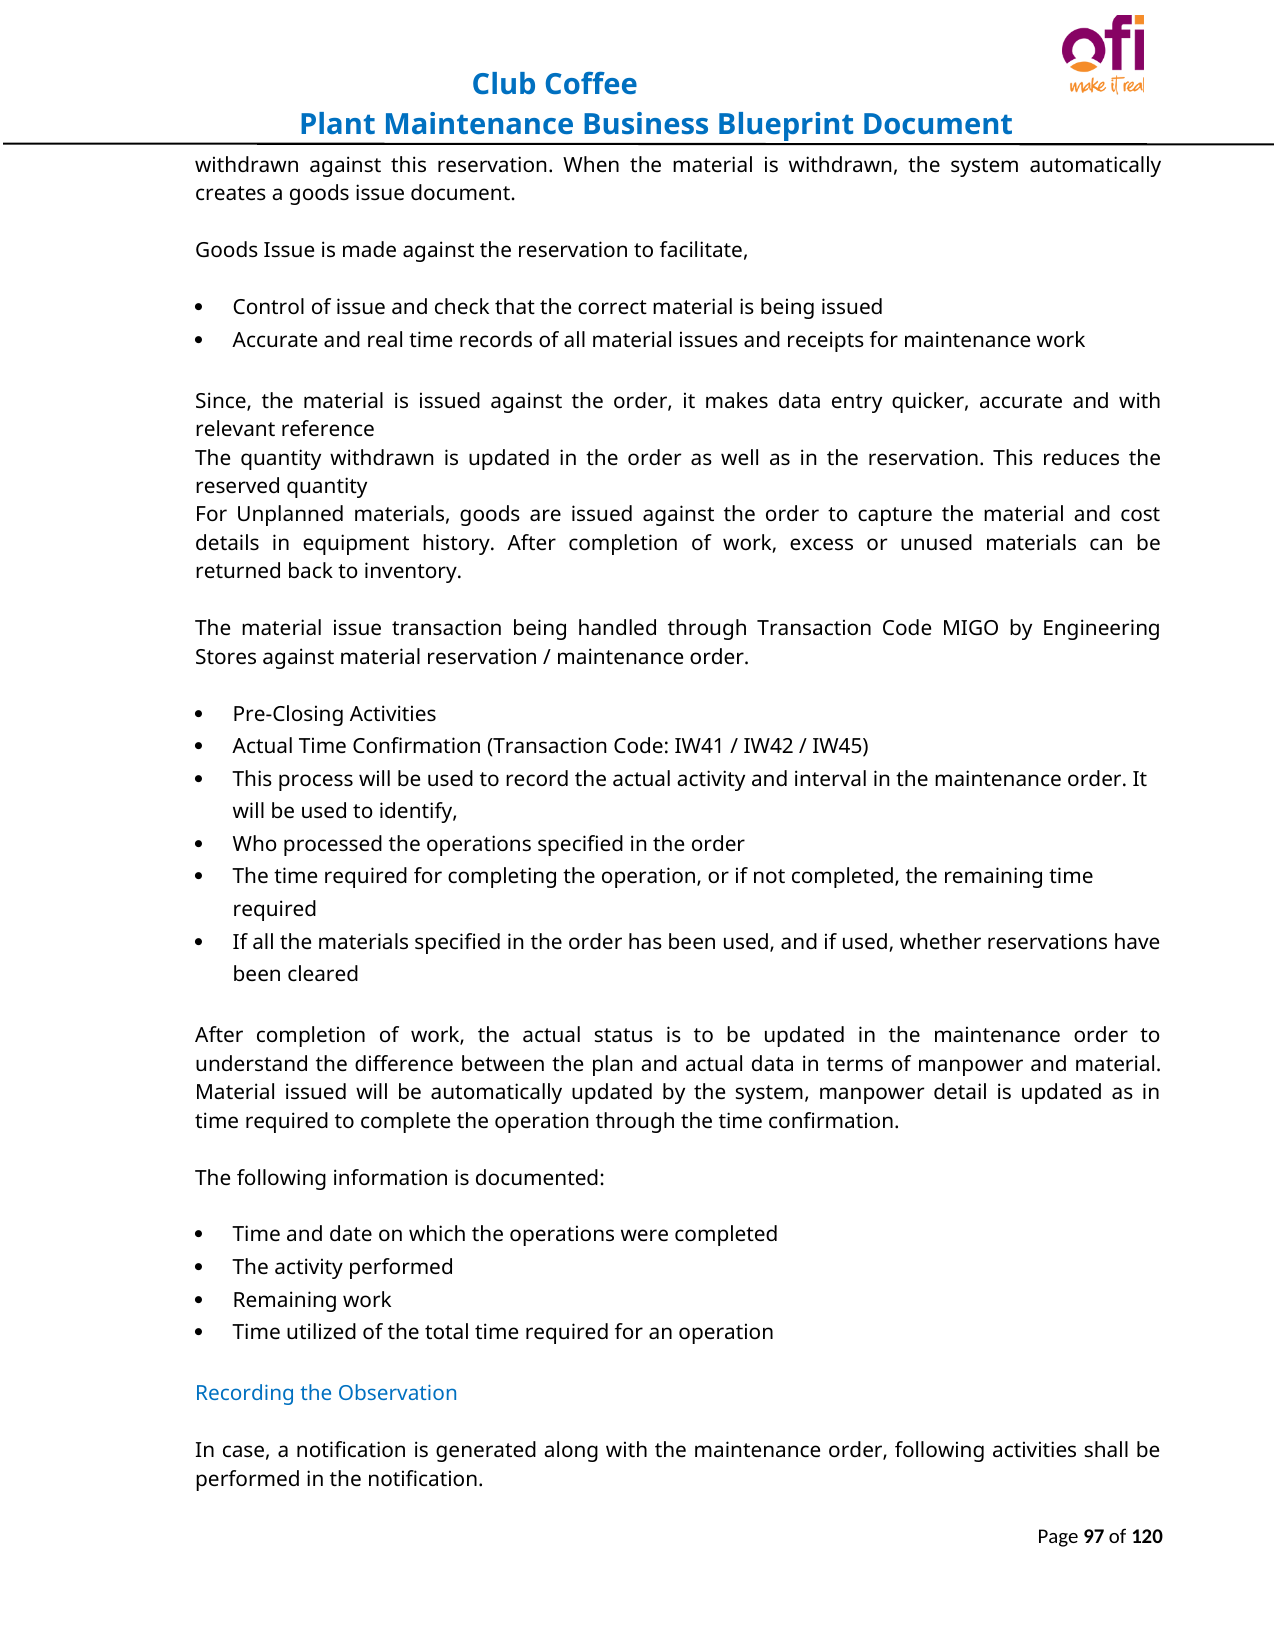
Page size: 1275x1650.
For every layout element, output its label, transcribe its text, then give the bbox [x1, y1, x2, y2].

list If all the materials specified in the order has been used, and if used, whether reservations have been cleared [195, 927, 1162, 988]
text For Unplanned materials, goods are issued against the order to capture the material and cost details in equipment history. After completion of work, excess or unused materials can be returned back to inventory. [195, 499, 1162, 585]
list Accurate and real time records of all material issues and receipts for maintenance work [195, 325, 1162, 353]
text The material issue transaction being handled through Transaction Code MIGO by Engineering Stores against material reservation / maintenance order. [195, 613, 1162, 670]
text The following information is documented: [195, 1163, 1162, 1191]
list Who processed the operations specified in the order [195, 829, 1162, 857]
text Recording the Observation [195, 1378, 1162, 1407]
text The quantity withdrawn is updated in the order as well as in the reservation. This reduces the reserved quantity [195, 443, 1162, 499]
text After completion of work, the actual status is to be updated in the maintenance order to understand the difference between the plan and actual data in terms of manpower and material. Material issued will be automatically updated by the system, manpower detail is updated as in time required to complete the operation through the time confirmation. [195, 1021, 1162, 1134]
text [195, 150, 1162, 207]
list Time and date on which the operations were completed [195, 1219, 1162, 1248]
list Control of issue and check that the correct material is being issued [195, 292, 1162, 321]
text Since, the material is issued against the order, it makes data entry quicker, accurate and with relevant reference [195, 386, 1162, 443]
list Actual Time Confirmation (Transaction Code: IW41 / IW42 / IW45) [195, 731, 1162, 760]
text Goods Issue is made against the reservation to facilitate, [195, 235, 1162, 264]
list Remaining work [195, 1285, 1162, 1313]
list The activity performed [195, 1252, 1162, 1281]
list This process will be used to record the actual activity and interval in the maintenance order. It will be used to identify, [195, 764, 1162, 825]
picture [1061, 15, 1144, 95]
list The time required for completing the operation, or if not completed, the remaining time required [195, 862, 1162, 923]
text In case, a notification is generated along with the maintenance order, following activities shall be performed in the notification. [195, 1435, 1162, 1492]
list Pre-Closing Activities [195, 699, 1162, 727]
list Time utilized of the total time required for an operation [195, 1317, 1162, 1346]
